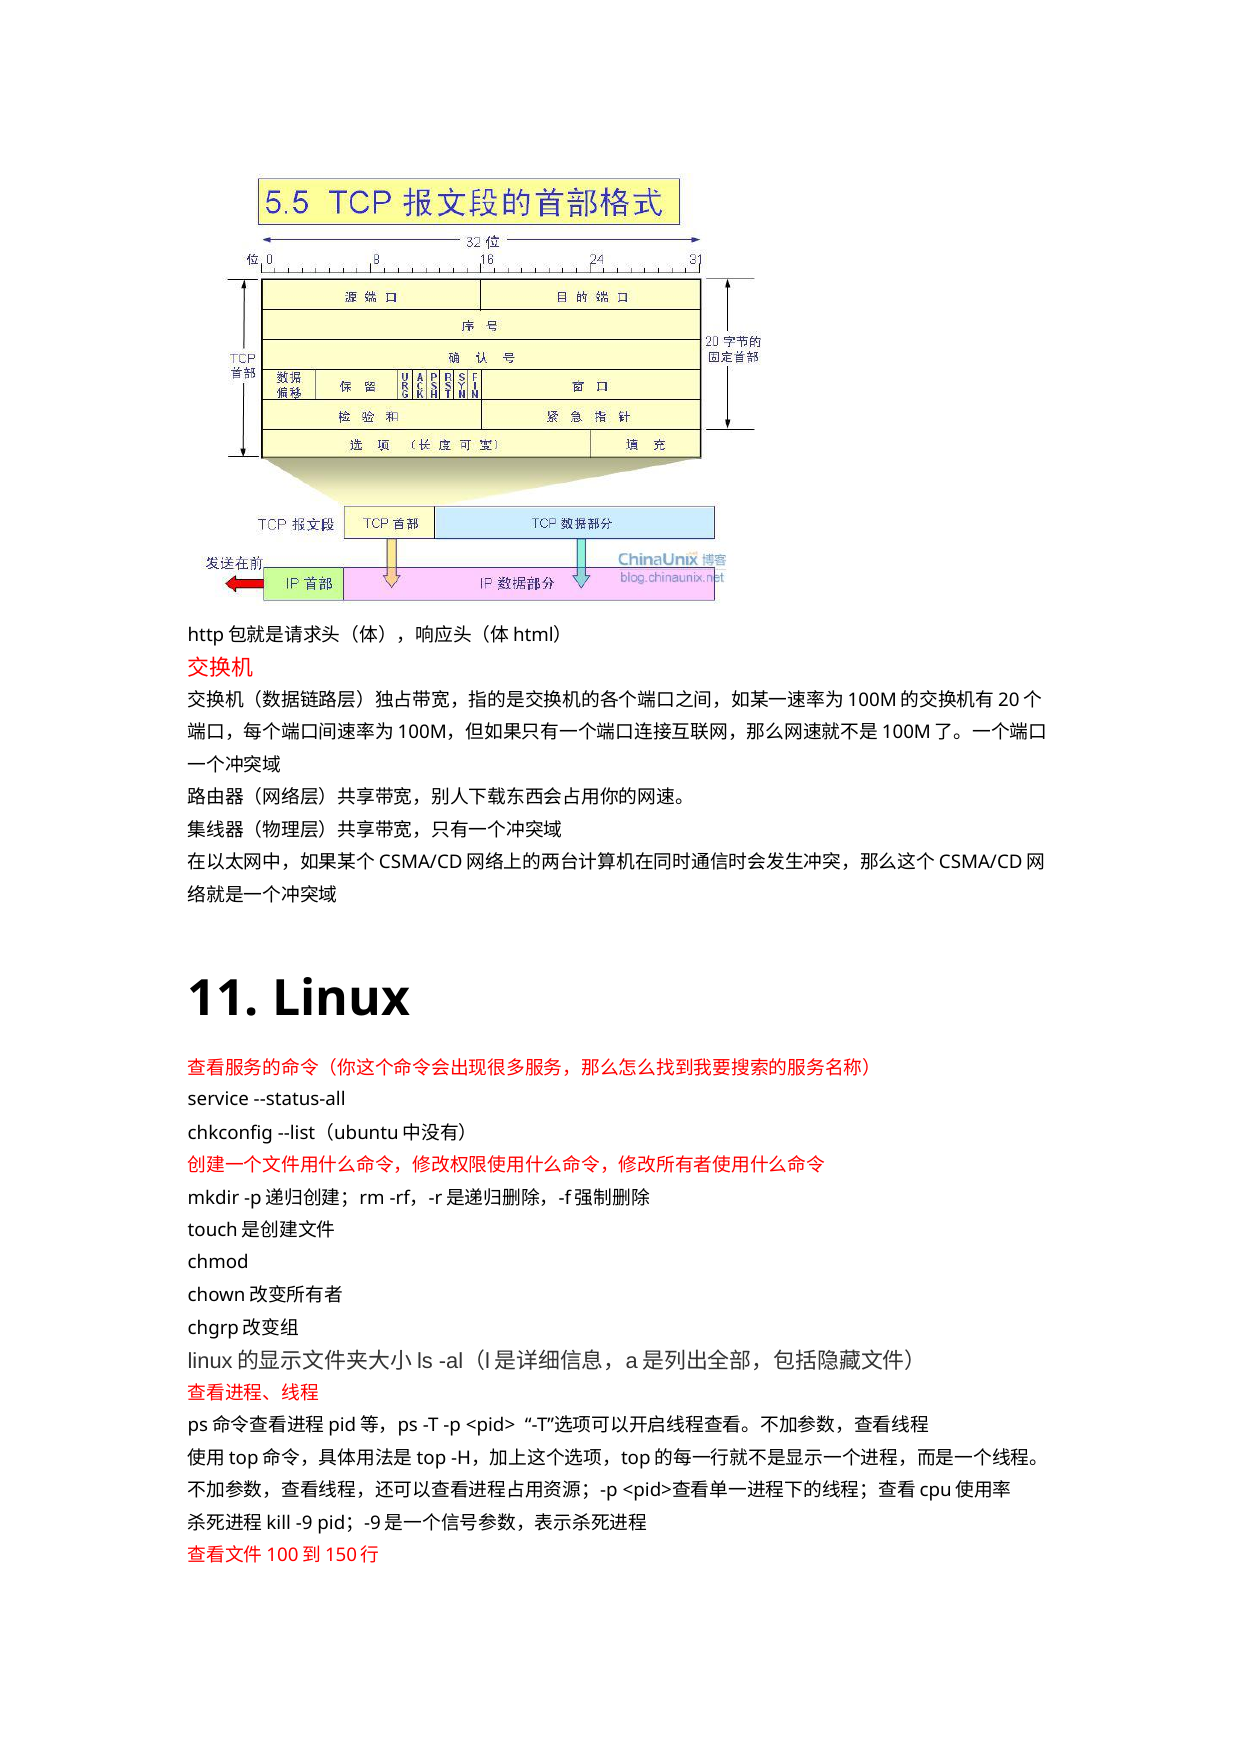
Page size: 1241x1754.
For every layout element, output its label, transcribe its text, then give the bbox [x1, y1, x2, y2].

text chgrp改变组 [187, 1310, 1053, 1342]
text ps命令查看进程pid等，ps -T -p <pid> “-T”选项可以开启线程查看。不加参数，查看线程 [187, 1407, 1053, 1440]
text linux的显示文件夹大小 ls -al（l是详细信息，a是列出全部，包括隐藏文件） [187, 1342, 1053, 1375]
text 在以太网中，如果某个CSMA/CD网络上的两台计算机在同时通信时会发生冲突，那么这个CSMA/CD网络就是一个冲突域 [187, 844, 1053, 909]
text service --status-all [187, 1082, 1053, 1115]
text chown改变所有者 [187, 1277, 1053, 1310]
text touch是创建文件 [187, 1212, 1053, 1245]
text http包就是请求头（体），响应头（体html） [187, 617, 1053, 649]
text 路由器（网络层）共享带宽，别人下载东西会占用你的网速。 [187, 779, 1053, 812]
picture [187, 173, 766, 606]
text 查看进程、线程 [187, 1375, 1053, 1407]
text 查看文件100到150行 [187, 1537, 1053, 1570]
text 集线器（物理层）共享带宽，只有一个冲突域 [187, 812, 1053, 844]
text 交换机（数据链路层）独占带宽，指的是交换机的各个端口之间，如某一速率为100M的交换机有20个端口，每个端口间速率为100M，但如果只有一个端口连接互联网，那么网速就不是100M了。一个端口一个冲突域 [187, 682, 1053, 779]
text 查看服务的命令（你这个命令会出现很多服务，那么怎么找到我要搜索的服务名称） [187, 1050, 1053, 1082]
subtitle Linux [187, 947, 1053, 1044]
text 创建一个文件用什么命令，修改权限使用什么命令，修改所有者使用什么命令 [187, 1147, 1053, 1180]
text 使用top命令，具体用法是 top -H，加上这个选项，top的每一行就不是显示一个进程，而是一个线程。不加参数，查看线程，还可以查看进程占用资源；-p <pid>查看单一进程下的线程；查看cpu使用率 [187, 1440, 1053, 1505]
text 杀死进程kill -9 pid；-9是一个信号参数，表示杀死进程 [187, 1505, 1053, 1537]
text chmod [187, 1245, 1053, 1277]
text 交换机 [187, 649, 1053, 682]
text chkconfig --list（ubuntu中没有） [187, 1115, 1053, 1147]
text mkdir -p递归创建；rm -rf，-r是递归删除，-f强制删除 [187, 1180, 1053, 1212]
